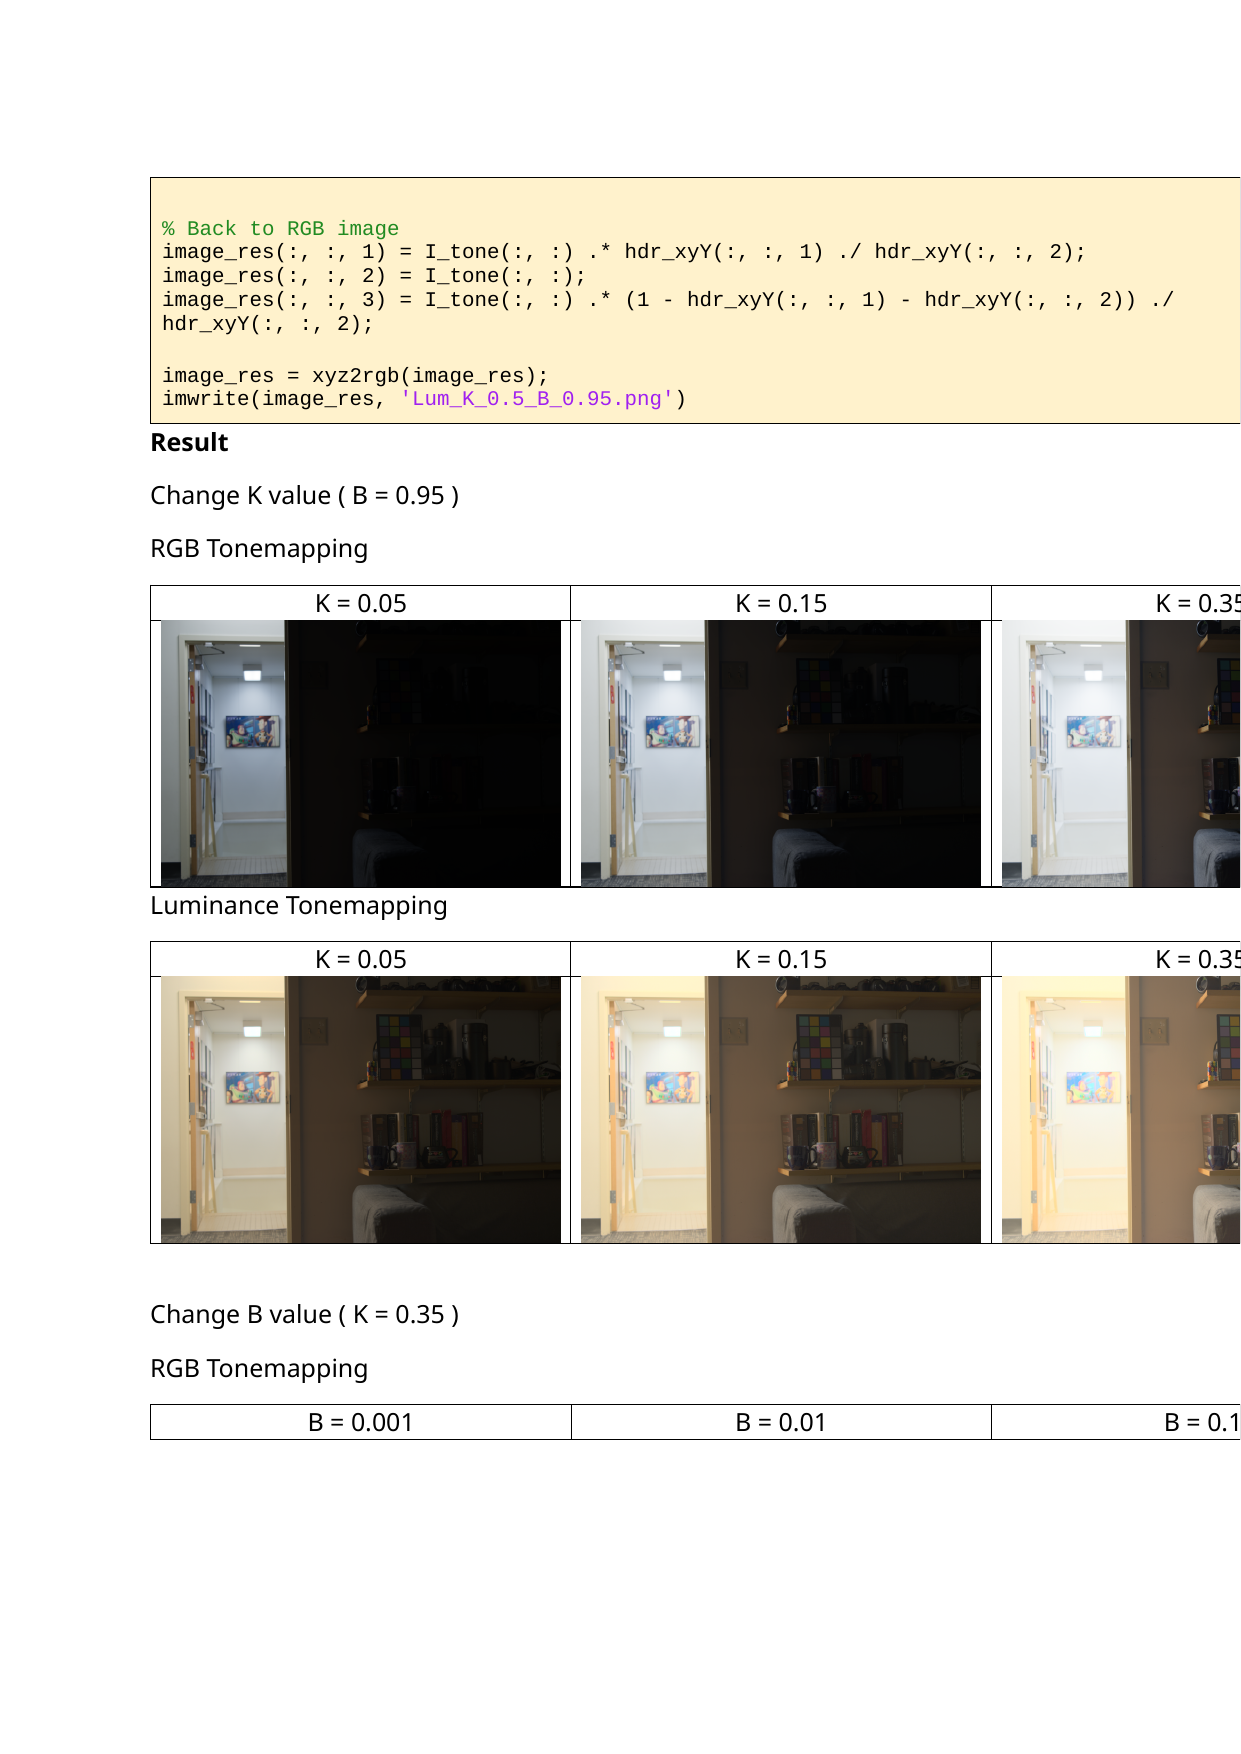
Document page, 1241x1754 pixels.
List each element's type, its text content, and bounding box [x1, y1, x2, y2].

table_header B = 0.1 [992, 1405, 1240, 1439]
table_header K = 0.15 [571, 586, 991, 619]
table_cell [992, 621, 1002, 886]
table_cell [151, 621, 161, 886]
table_cell [571, 977, 581, 1243]
text Change K value ( B = 0.95 ) [150, 478, 1090, 512]
table_cell [561, 621, 570, 886]
table_header K = 0.05 [151, 586, 570, 619]
table_header B = 0.001 [151, 1405, 571, 1439]
table_header B = 0.01 [572, 1405, 991, 1439]
picture [161, 976, 561, 1243]
table_cell [981, 621, 991, 886]
text RGB Tonemapping [150, 1351, 1090, 1385]
table_cell [571, 621, 581, 886]
picture [1002, 620, 1241, 887]
picture [581, 976, 981, 1243]
picture [1002, 976, 1241, 1243]
text Luminance Tonemapping [150, 888, 1090, 921]
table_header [151, 178, 1240, 423]
table_cell [992, 977, 1002, 1243]
picture [581, 620, 981, 887]
table_cell [561, 977, 570, 1243]
table_header K = 0.05 [151, 942, 570, 976]
text Change B value ( K = 0.35 ) [150, 1297, 1090, 1331]
text RGB Tonemapping [150, 531, 1090, 565]
text Result [150, 424, 1090, 458]
table_header K = 0.35 [992, 942, 1240, 976]
table_header K = 0.15 [571, 942, 991, 976]
table_cell [981, 977, 991, 1243]
table_header K = 0.35 [992, 586, 1240, 619]
table_cell [151, 977, 161, 1243]
picture [161, 620, 561, 887]
